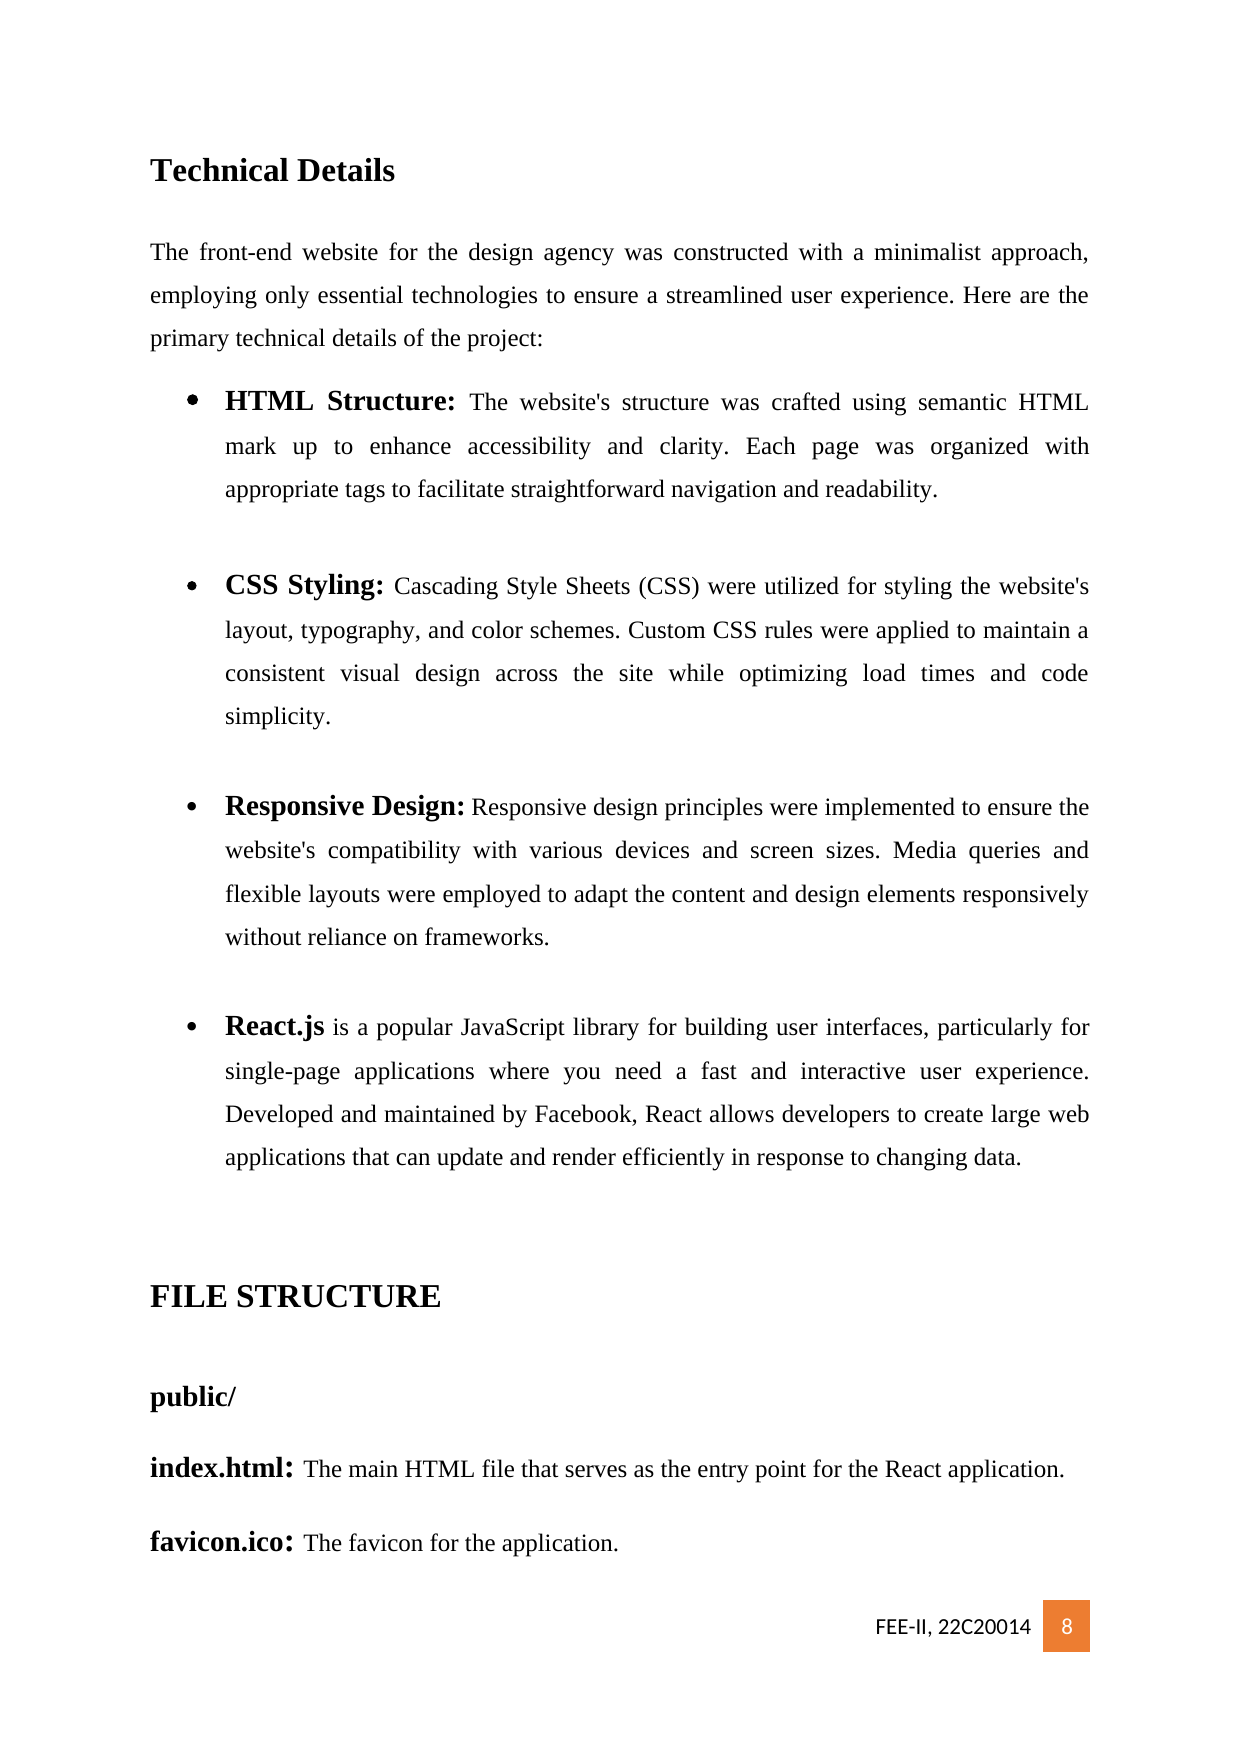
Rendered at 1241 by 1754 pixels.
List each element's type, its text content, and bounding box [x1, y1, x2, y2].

list HTML Structure: The website's structure was crafted using semantic HTML mark up to enhance accessibility and clarity. Each page was organized with appropriate tags to facilitate straightforward navigation and readability. [187, 383, 1090, 503]
text index.html: The main HTML file that serves as the entry point for the React application. [150, 1446, 1090, 1485]
text The front-end website for the design agency was constructed with a minimalist approach, employing only essential technologies to ensure a streamlined user experience. Here are the primary technical details of the project: [150, 237, 1090, 352]
text Technical Details [150, 150, 1090, 188]
list CSS Styling: Cascading Style Sheets (CSS) were utilized for styling the website's layout, typography, and color schemes. Custom CSS rules were applied to maintain a consistent visual design across the site while optimizing load times and code simplicity. [187, 567, 1090, 730]
text favicon.ico: The favicon for the application. [150, 1521, 1090, 1559]
text public/ [150, 1379, 1090, 1413]
list React.js is a popular JavaScript library for building user interfaces, particularly for single-page applications where you need a fast and interactive user experience. Developed and maintained by Facebook, React allows developers to create large web applications that can update and render efficiently in response to changing data. [187, 1008, 1090, 1171]
list Responsive Design: Responsive design principles were implemented to ensure the website's compatibility with various devices and screen sizes. Media queries and flexible layouts were employed to adapt the content and design elements responsively without reliance on frameworks. [187, 788, 1090, 951]
text FILE STRUCTURE [150, 1276, 1090, 1314]
